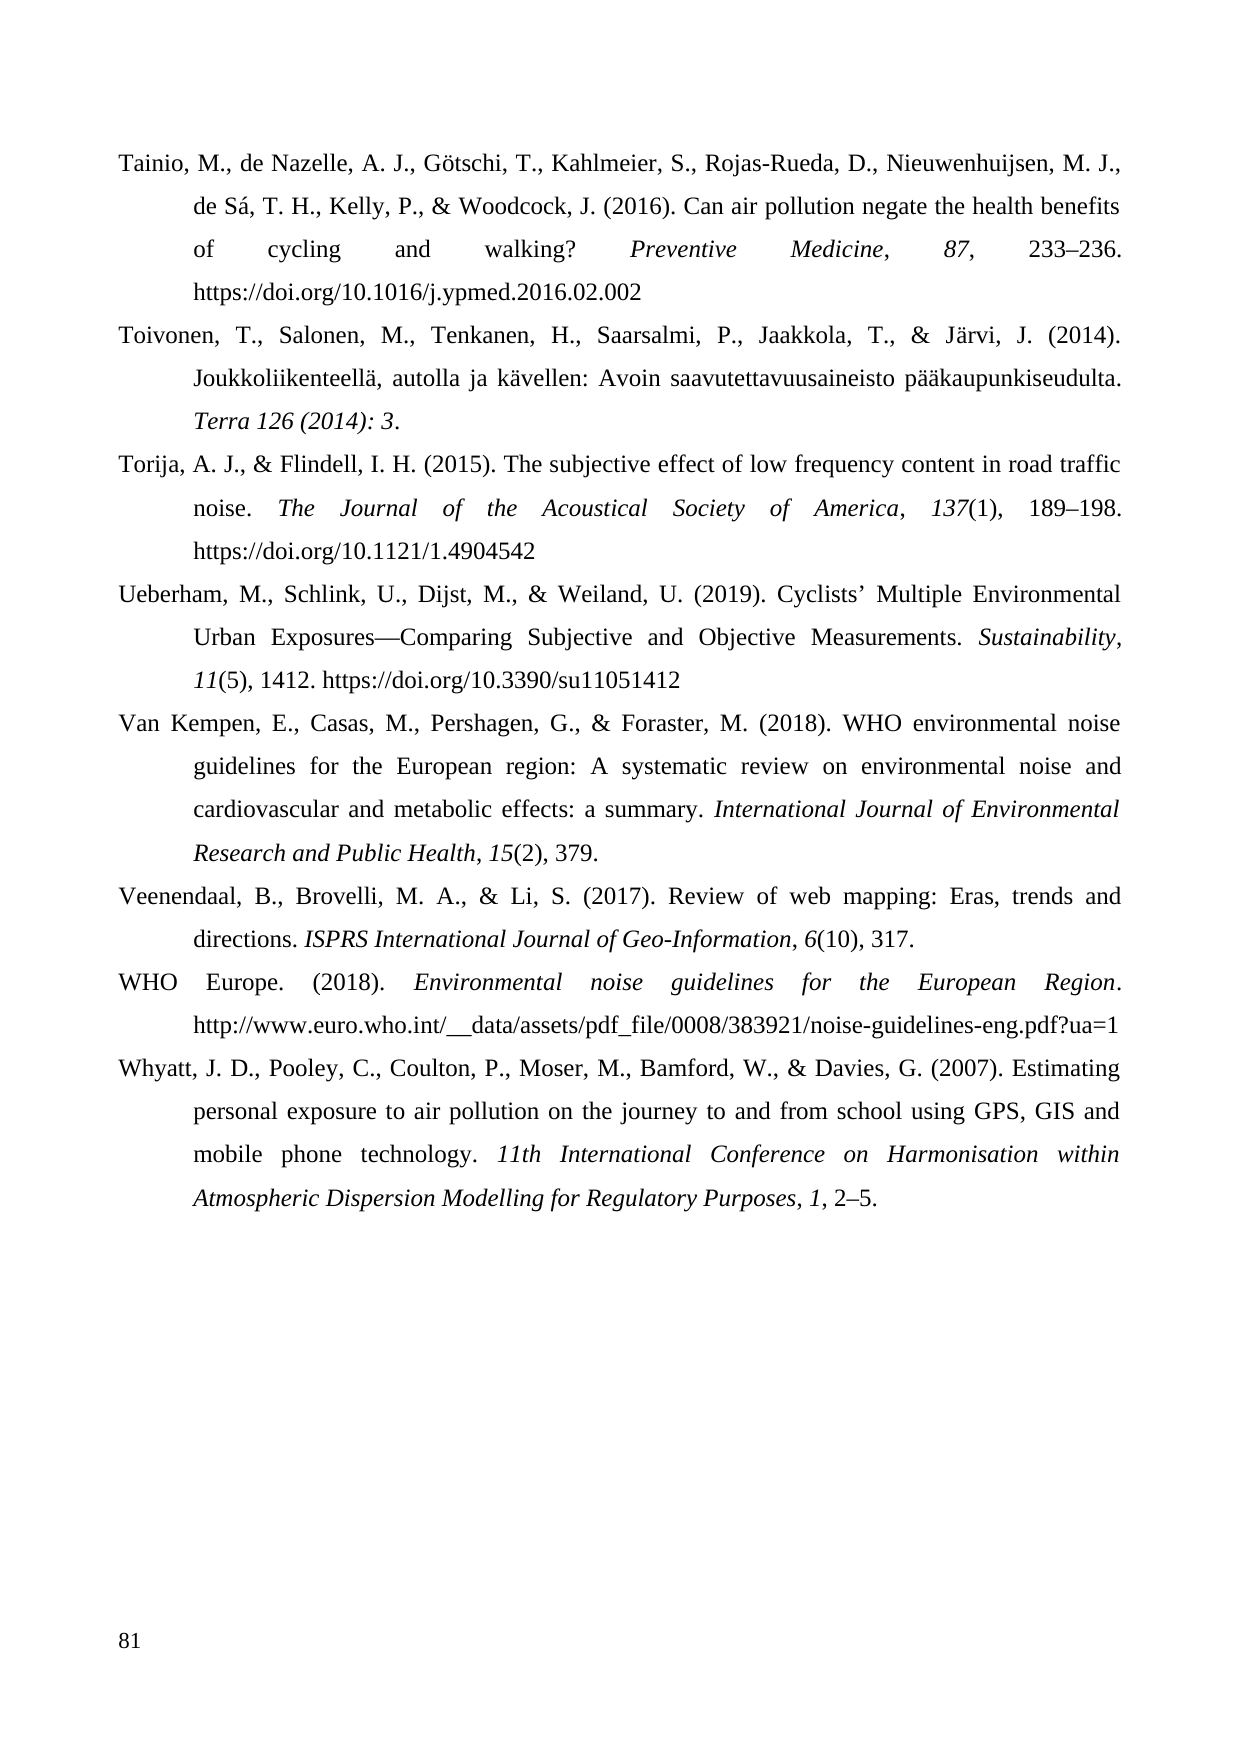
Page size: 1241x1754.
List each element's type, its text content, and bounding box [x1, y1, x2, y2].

text Veenendaal, B., Brovelli, M. A., & Li, S. (2017). Review of web mapping: Eras, trends and directions. ISPRS International Journal of Geo-Information, 6(10), 317. [118, 881, 1122, 953]
text WHO Europe. (2018). Environmental noise guidelines for the European Region. http://www.euro.who.int/__data/assets/pdf_file/0008/383921/noise-guidelines-eng.pdf?ua=1 [118, 967, 1122, 1039]
text Whyatt, J. D., Pooley, C., Coulton, P., Moser, M., Bamford, W., & Davies, G. (2007). Estimating personal exposure to air pollution on the journey to and from school using GPS, GIS and mobile phone technology. 11th International Conference on Harmonisation within Atmospheric Dispersion Modelling for Regulatory Purposes, 1, 2–5. [118, 1053, 1122, 1211]
text Torija, A. J., & Flindell, I. H. (2015). The subjective effect of low frequency content in road traffic noise. The Journal of the Acoustical Society of America, 137(1), 189–198. https://doi.org/10.1121/1.4904542 [118, 449, 1122, 564]
text Ueberham, M., Schlink, U., Dijst, M., & Weiland, U. (2019). Cyclists’ Multiple Environmental Urban Exposures—Comparing Subjective and Objective Measurements. Sustainability, 11(5), 1412. https://doi.org/10.3390/su11051412 [118, 579, 1122, 694]
text Van Kempen, E., Casas, M., Pershagen, G., & Foraster, M. (2018). WHO environmental noise guidelines for the European region: A systematic review on environmental noise and cardiovascular and metabolic effects: a summary. International Journal of Environmental Research and Public Health, 15(2), 379. [118, 708, 1122, 866]
text Tainio, M., de Nazelle, A. J., Götschi, T., Kahlmeier, S., Rojas-Rueda, D., Nieuwenhuijsen, M. J., de Sá, T. H., Kelly, P., & Woodcock, J. (2016). Can air pollution negate the health benefits of cycling and walking? Preventive Medicine, 87, 233–236. https://doi.org/10.1016/j.ypmed.2016.02.002 [118, 148, 1122, 306]
text Toivonen, T., Salonen, M., Tenkanen, H., Saarsalmi, P., Jaakkola, T., & Järvi, J. (2014). Joukkoliikenteellä, autolla ja kävellen: Avoin saavutettavuusaineisto pääkaupunkiseudulta. Terra 126 (2014): 3. [118, 320, 1122, 435]
